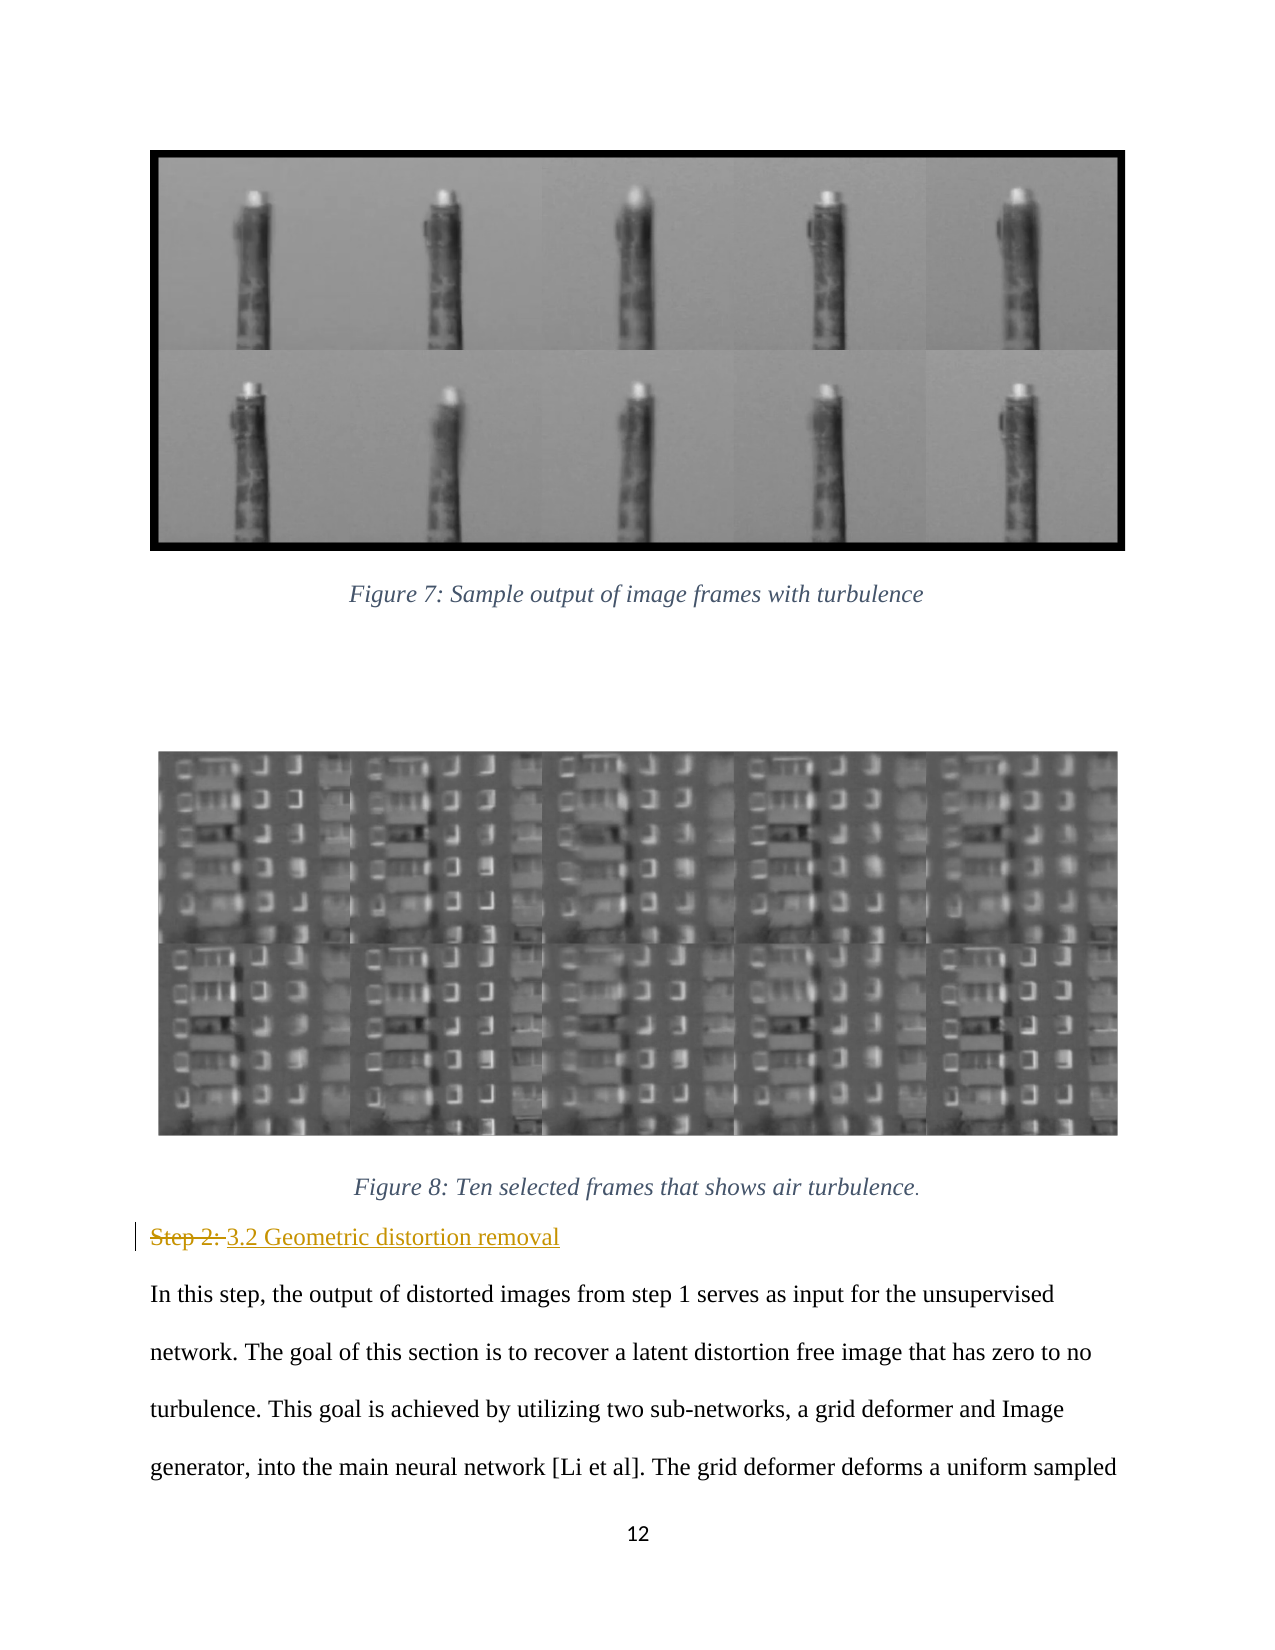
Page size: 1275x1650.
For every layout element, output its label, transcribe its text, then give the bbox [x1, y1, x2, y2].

picture [150, 150, 1125, 551]
picture [150, 743, 1125, 1144]
text Figure 7: Sample output of image frames with turbulence [150, 579, 1125, 608]
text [150, 1279, 1125, 1481]
text Figure 8: Ten selected frames that shows air turbulence. [150, 1172, 1125, 1201]
